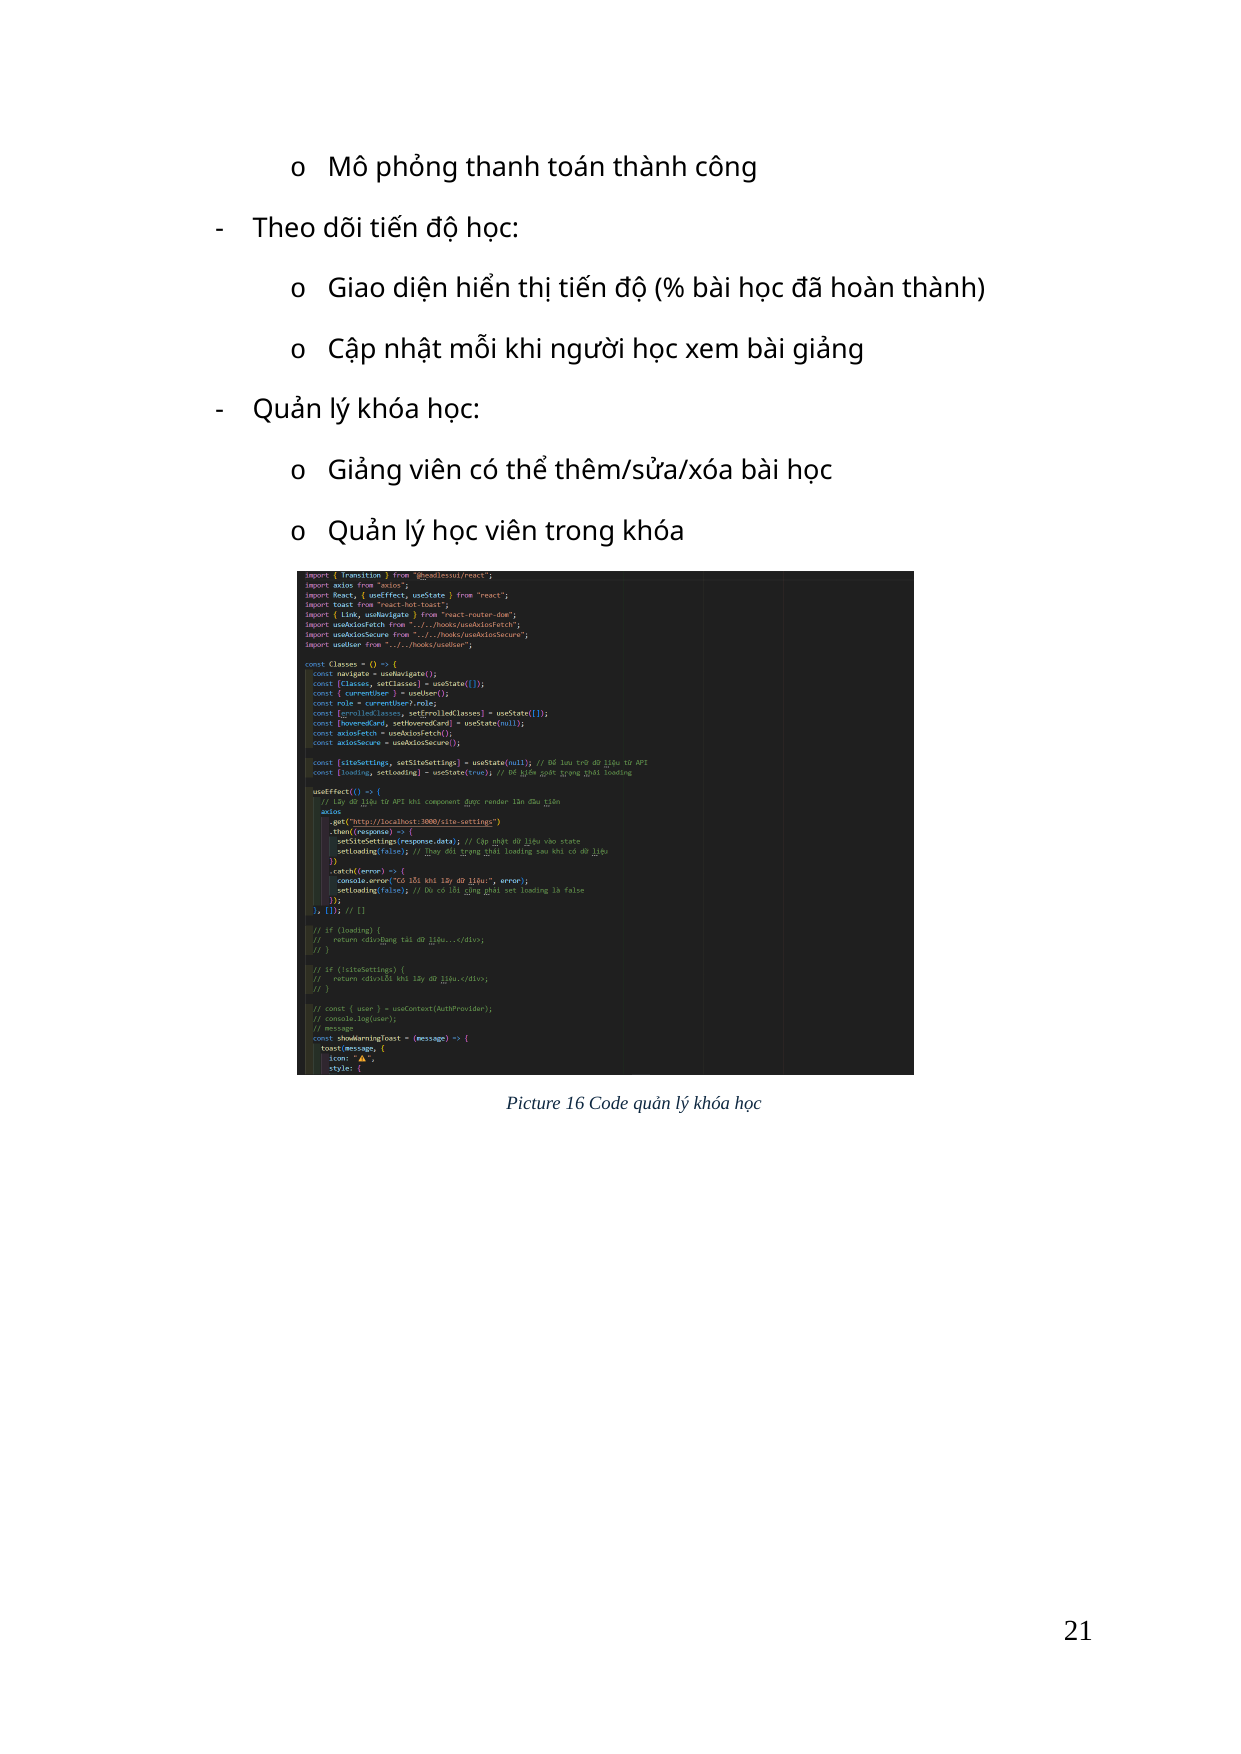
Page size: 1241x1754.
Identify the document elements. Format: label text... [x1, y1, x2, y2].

list Quản lý khóa học: [215, 390, 1092, 427]
list Quản lý học viên trong khóa [290, 511, 1092, 548]
list Giảng viên có thể thêm/sửa/xóa bài học [290, 450, 1092, 487]
list Giao diện hiển thị tiến độ (% bài học đã hoàn thành) [290, 269, 1092, 306]
list Cập nhật mỗi khi người học xem bài giảng [290, 329, 1092, 366]
list Theo dõi tiến độ học: [215, 208, 1092, 245]
list Mô phỏng thanh toán thành công [290, 148, 1092, 185]
picture [297, 571, 914, 1075]
